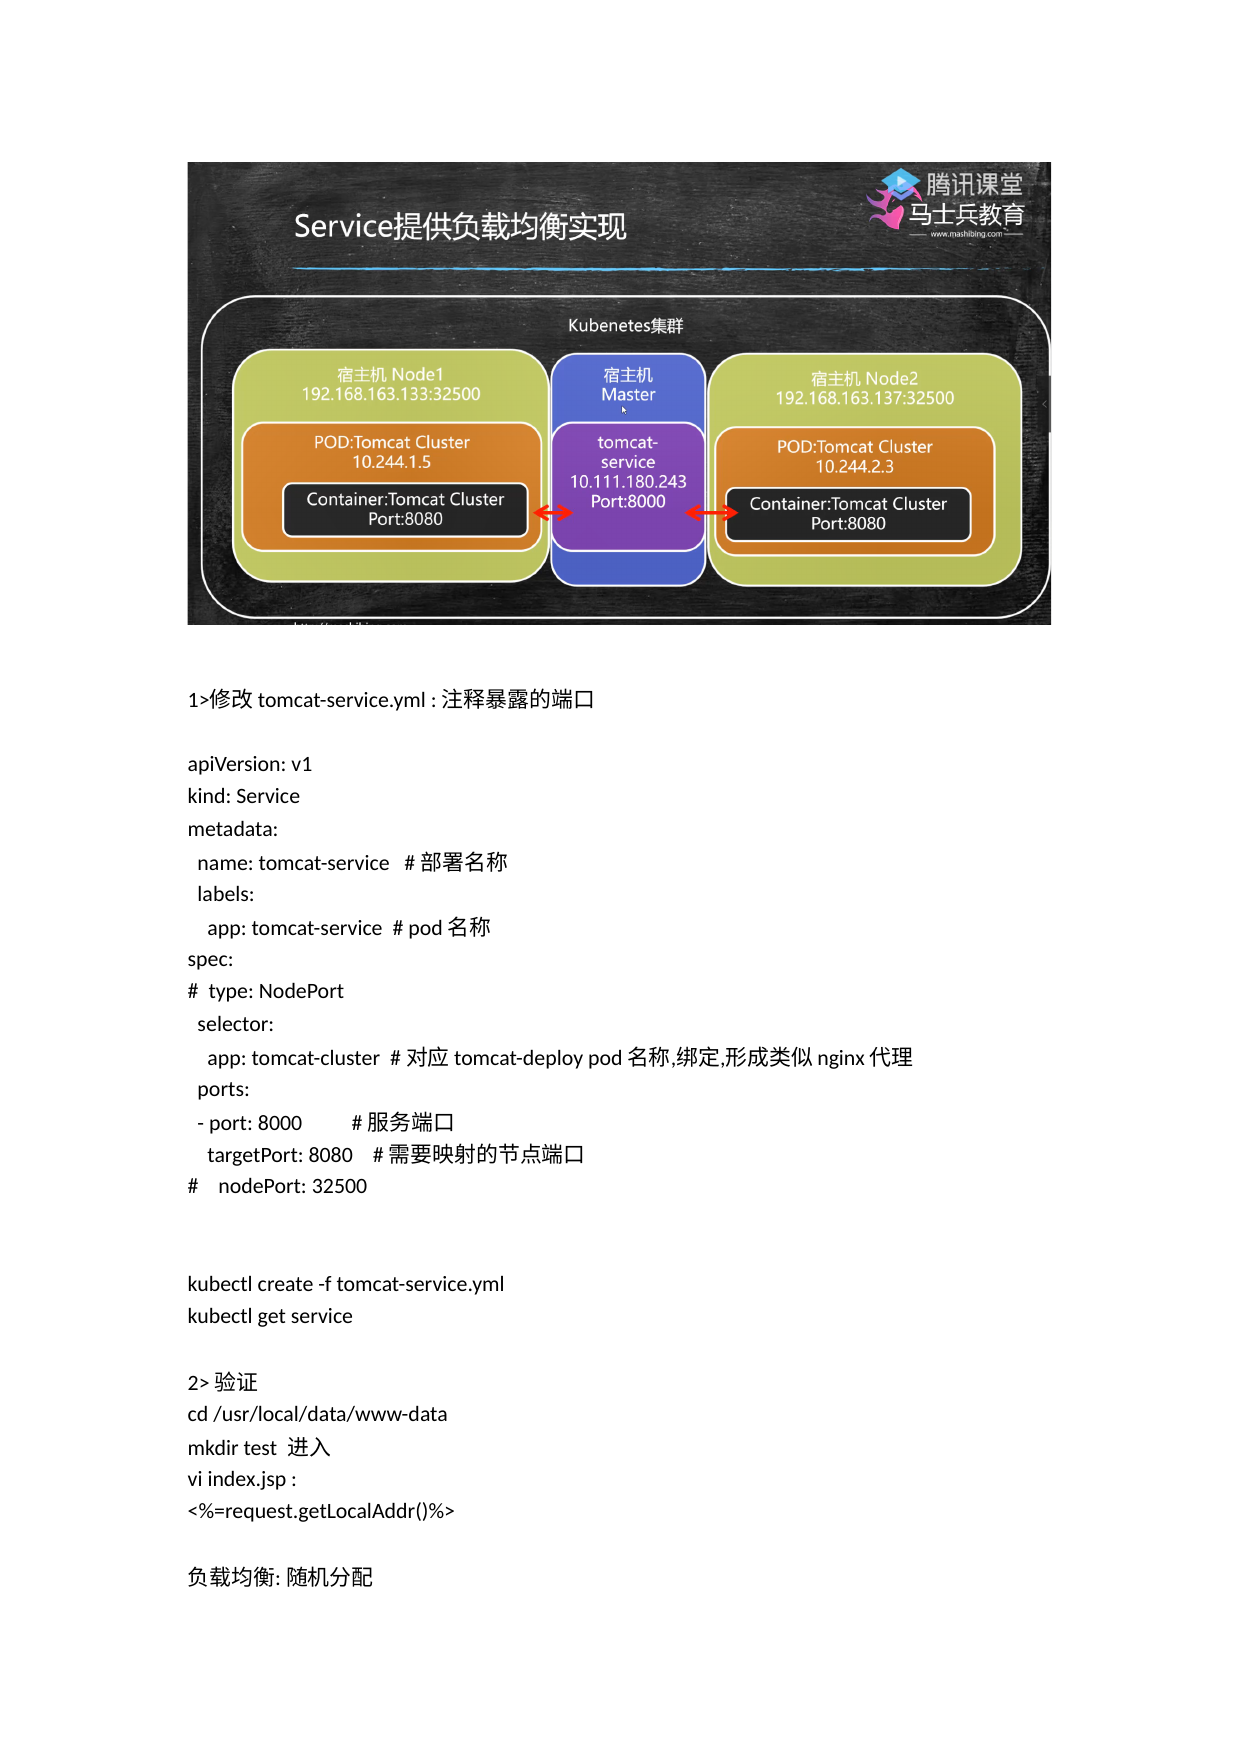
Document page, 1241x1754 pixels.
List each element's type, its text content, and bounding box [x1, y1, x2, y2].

text 1>修改tomcat-service.yml : 注释暴露的端口 [187, 682, 1053, 714]
text cd /usr/local/data/www-data [187, 1397, 1053, 1429]
text kubectl create -f tomcat-service.yml [187, 1267, 1053, 1299]
text targetPort: 8080 # 需要映射的节点端口 [187, 1137, 1053, 1169]
text metadata: [187, 812, 1053, 844]
text selector: [187, 1007, 1053, 1039]
picture [187, 162, 1052, 625]
text # nodePort: 32500 [187, 1169, 1053, 1202]
text <%=request.getLocalAddr()%> [187, 1494, 1053, 1527]
text # type: NodePort [187, 974, 1053, 1007]
text 2> 验证 [187, 1364, 1053, 1397]
text 负载均衡: 随机分配 [187, 1559, 1053, 1592]
text - port: 8000 # 服务端口 [187, 1104, 1053, 1137]
text labels: [187, 877, 1053, 909]
text spec: [187, 942, 1053, 974]
text mkdir test 进入 [187, 1429, 1053, 1462]
text app: tomcat-service # pod名称 [187, 909, 1053, 942]
text name: tomcat-service # 部署名称 [187, 844, 1053, 877]
text kind: Service [187, 779, 1053, 812]
text kubectl get service [187, 1299, 1053, 1332]
text apiVersion: v1 [187, 747, 1053, 779]
text ports: [187, 1072, 1053, 1104]
text vi index.jsp : [187, 1462, 1053, 1494]
text app: tomcat-cluster # 对应tomcat-deploy pod名称,绑定,形成类似nginx代理 [187, 1039, 1053, 1072]
